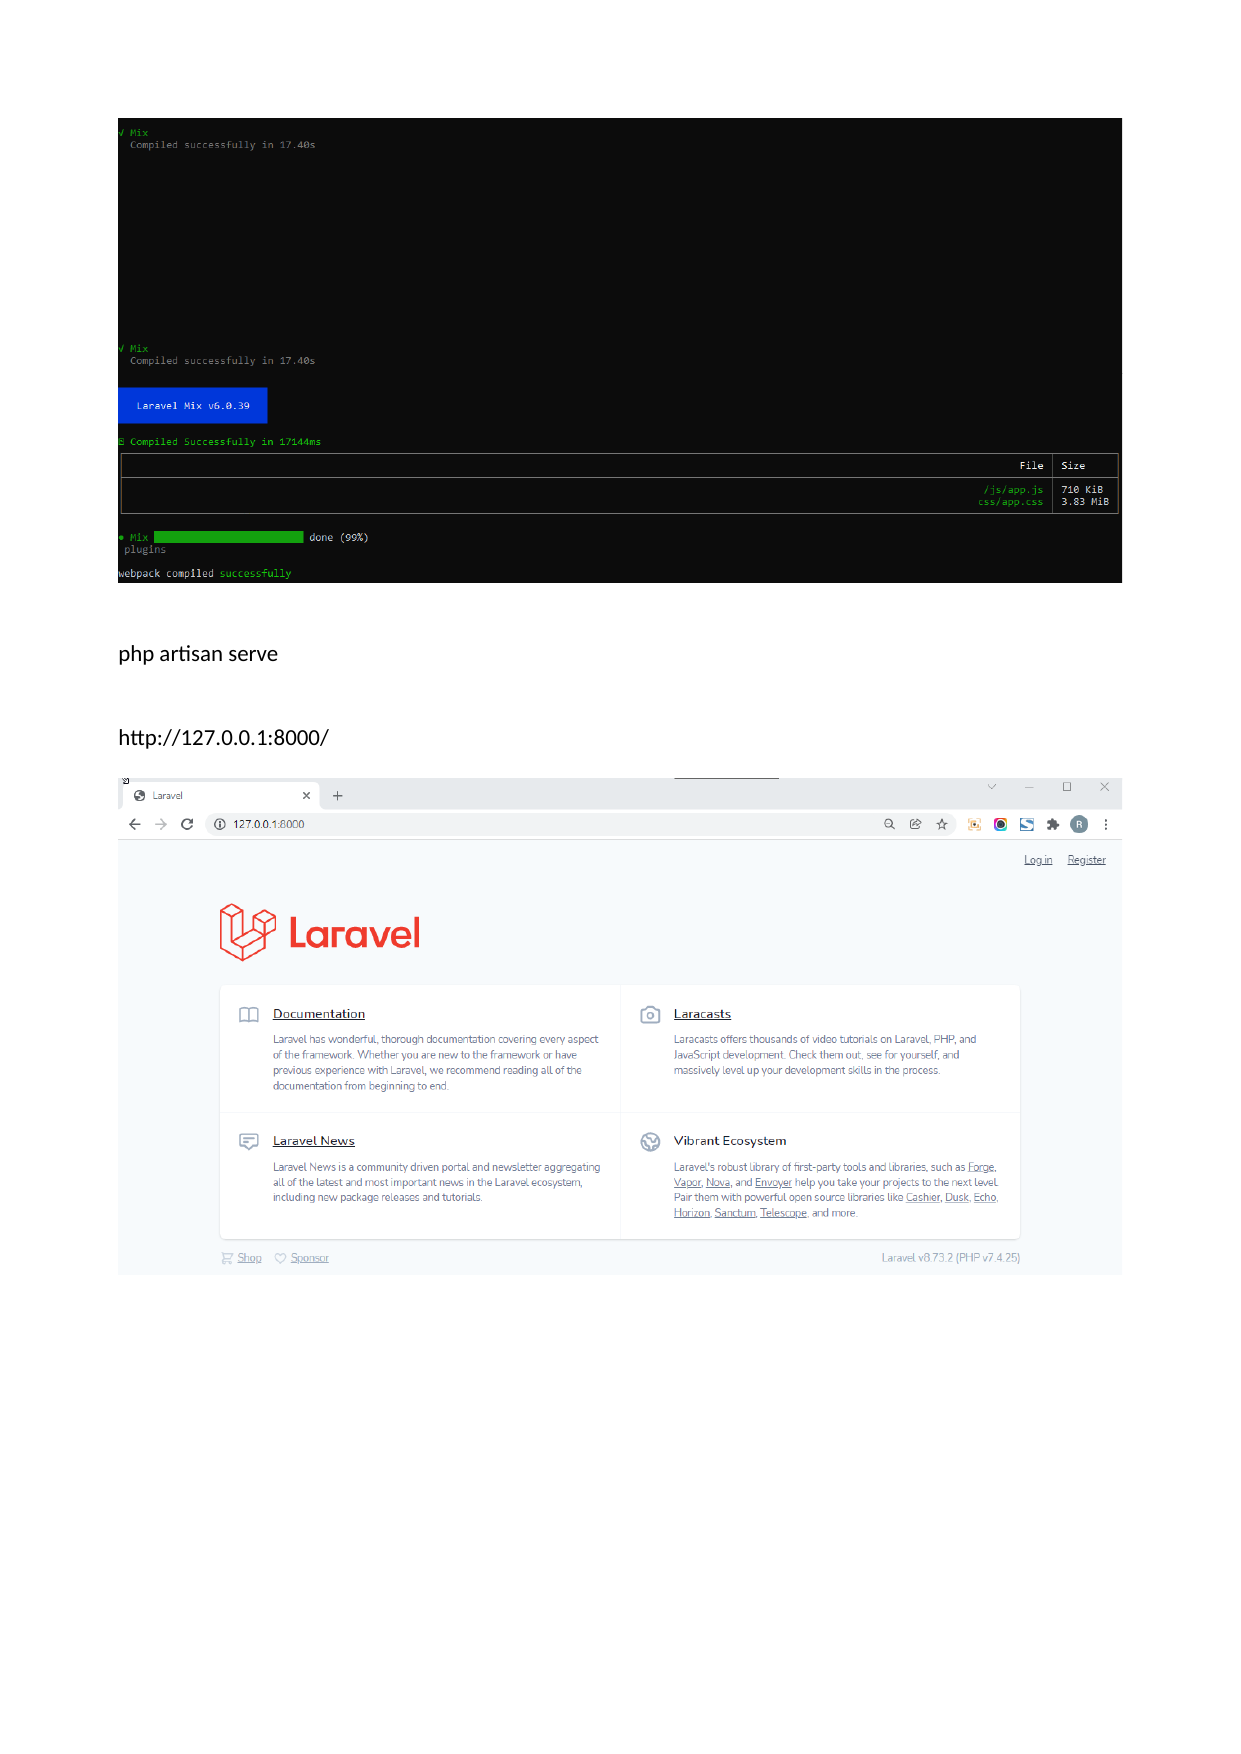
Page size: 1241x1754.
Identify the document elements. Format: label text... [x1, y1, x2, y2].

text http://127.0.0.1:8000/ [118, 723, 1122, 751]
picture [118, 118, 1123, 583]
text php artisan serve [118, 639, 1122, 667]
picture [118, 778, 1123, 1275]
